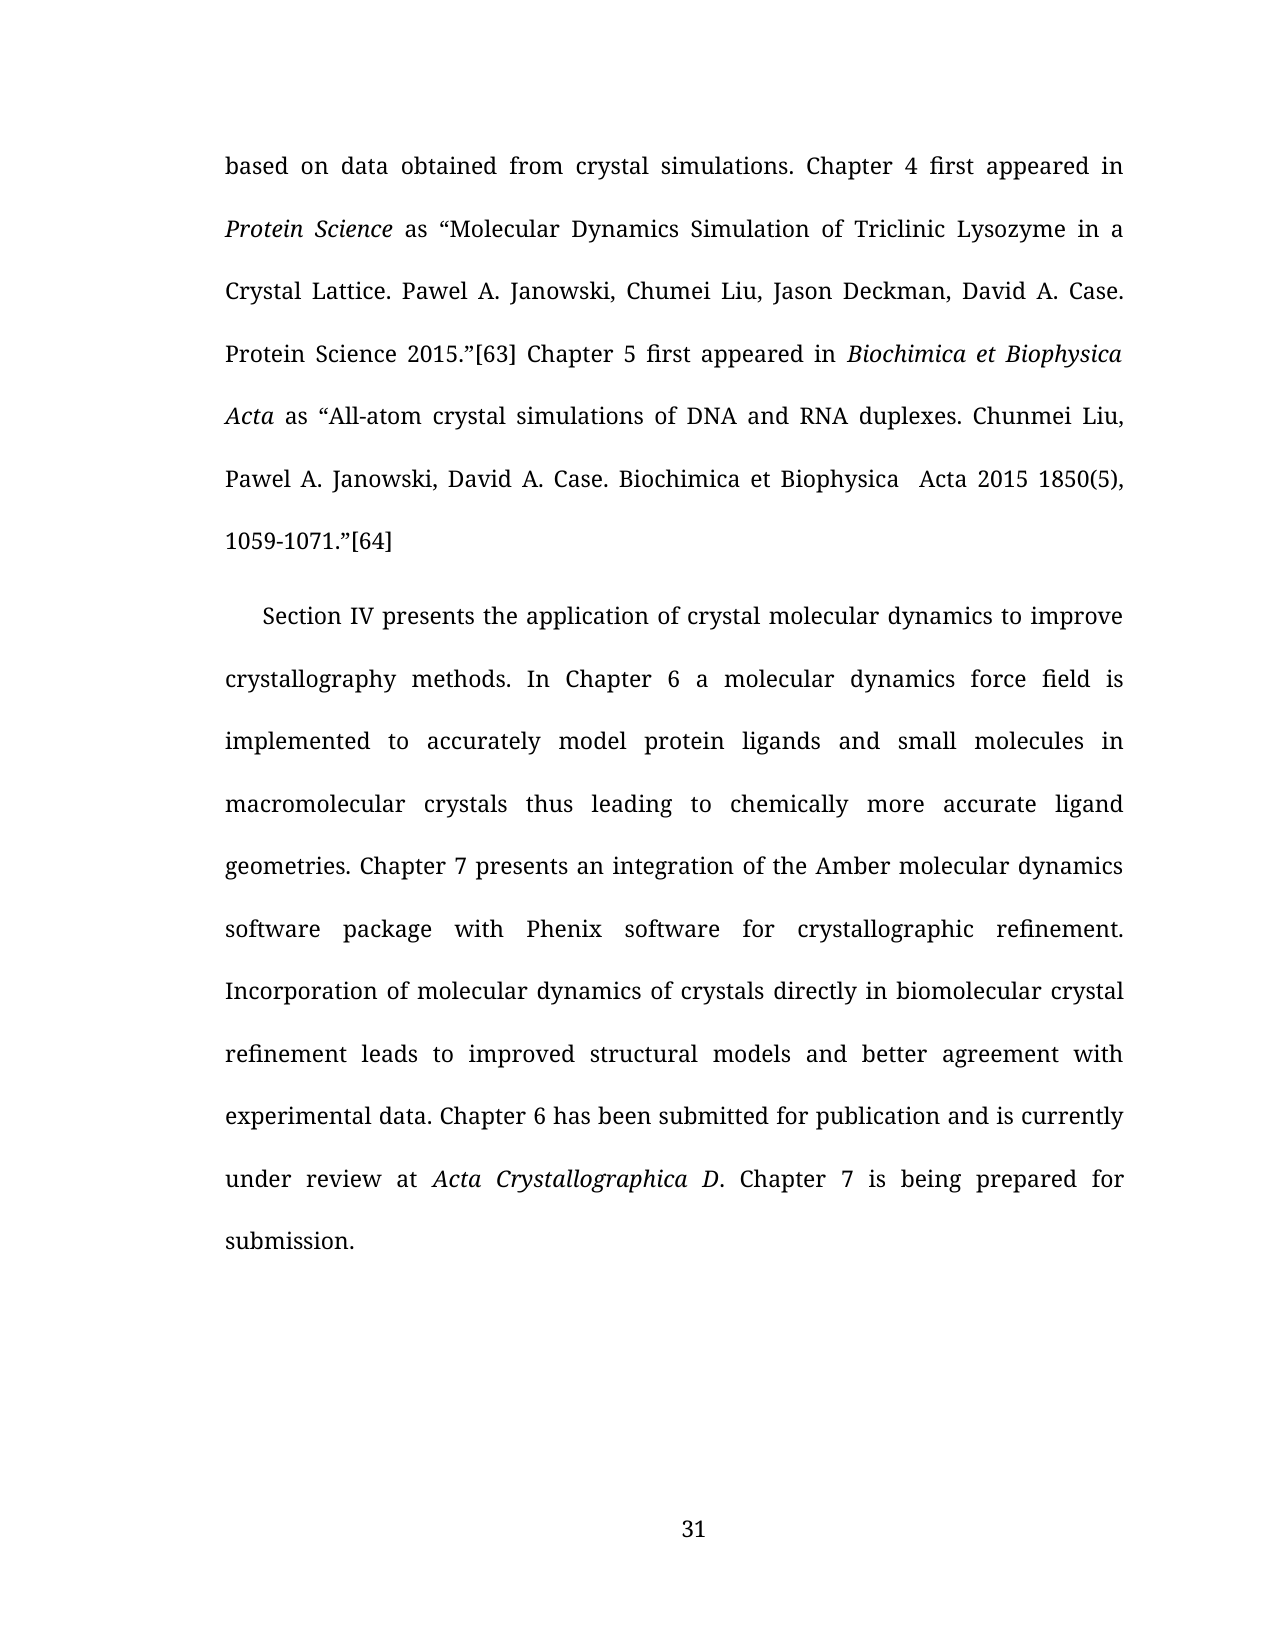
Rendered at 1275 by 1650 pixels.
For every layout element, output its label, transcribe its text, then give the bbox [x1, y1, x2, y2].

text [225, 150, 1125, 556]
text Section IV presents the application of crystal molecular dynamics to improve crystallography methods. In Chapter 6 a molecular dynamics force field is implemented to accurately model protein ligands and small molecules in macromolecular crystals thus leading to chemically more accurate ligand geometries. Chapter 7 presents an integration of the Amber molecular dynamics software package with Phenix software for crystallographic refinement. Incorporation of molecular dynamics of crystals directly in biomolecular crystal refinement leads to improved structural models and better agreement with experimental data. Chapter 6 has been submitted for publication and is currently under review at Acta Crystallographica D. Chapter 7 is being prepared for submission. [225, 600, 1125, 1256]
